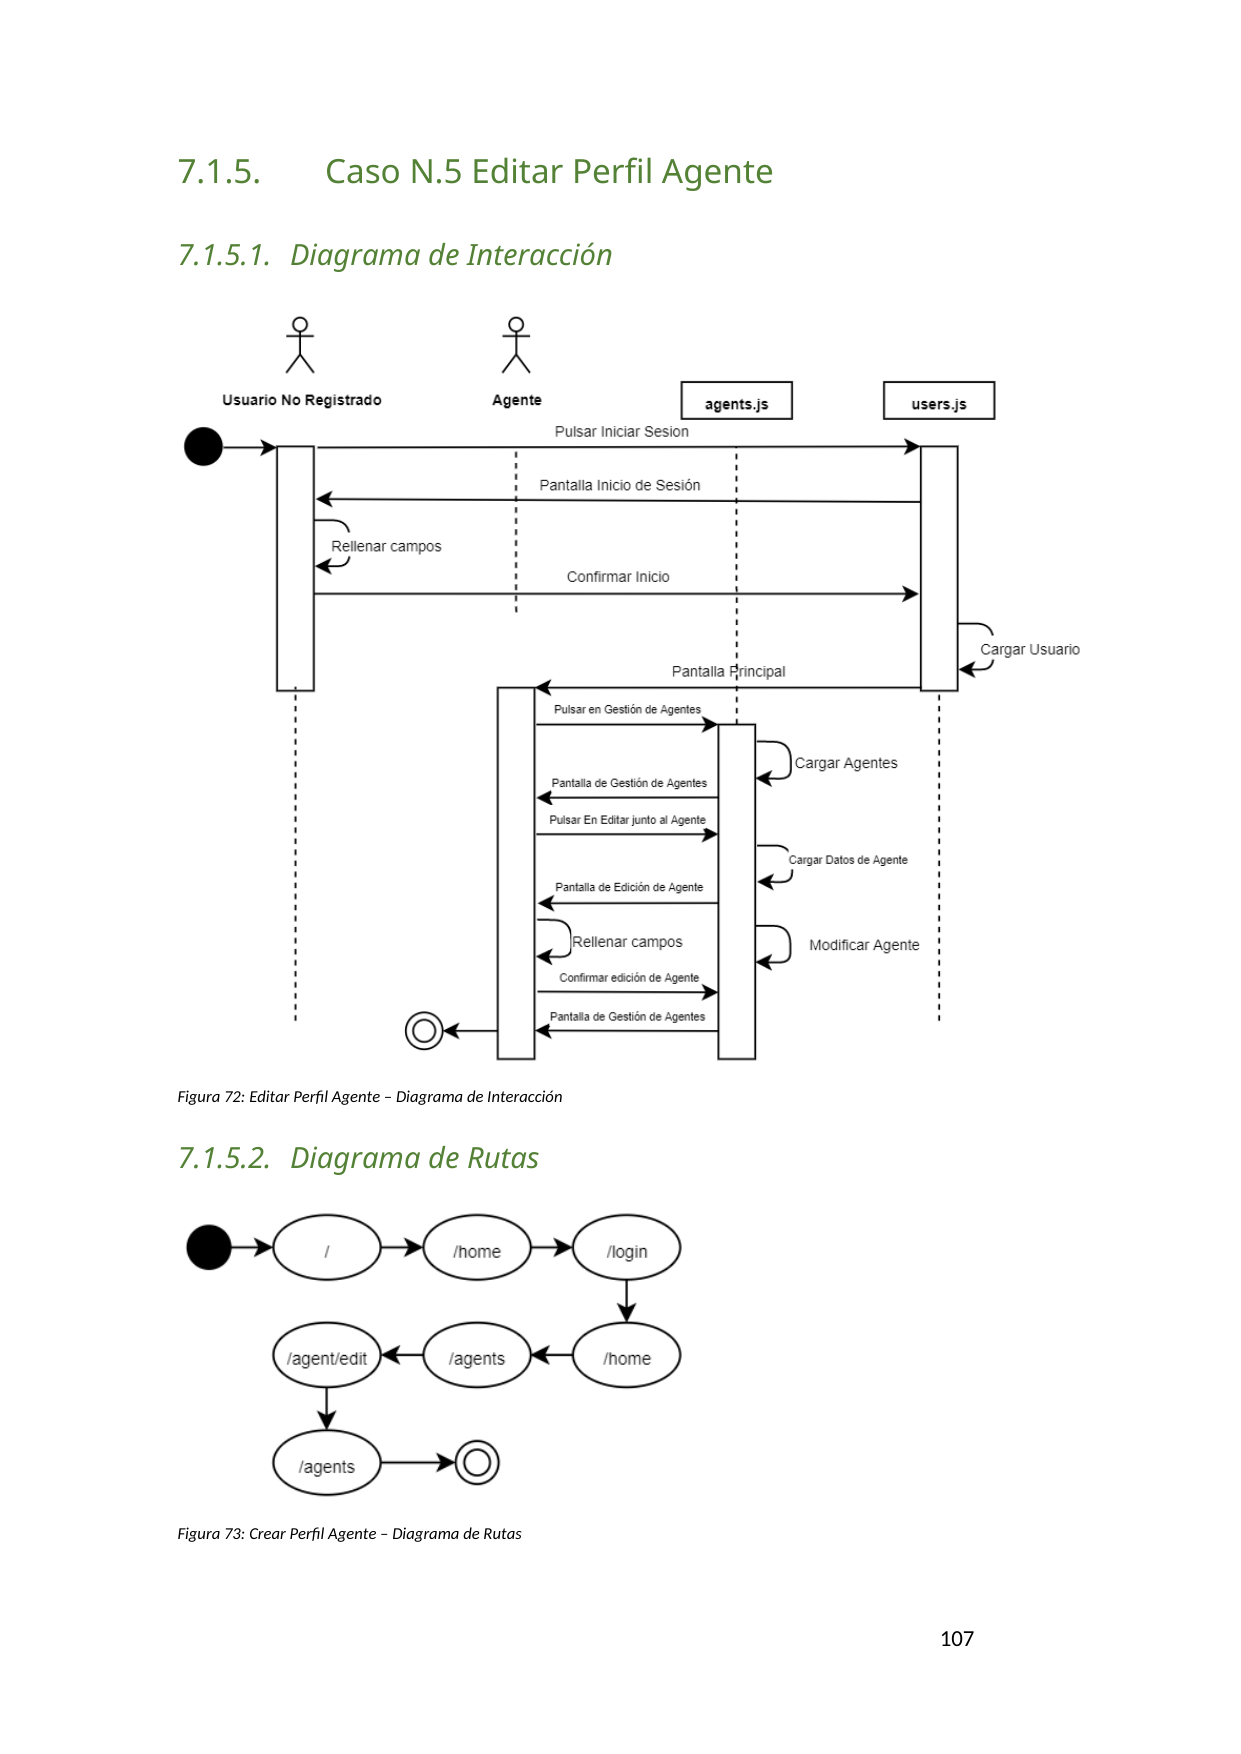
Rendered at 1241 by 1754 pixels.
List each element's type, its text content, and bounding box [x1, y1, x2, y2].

picture [177, 1205, 693, 1505]
text Figura 73: Crear Perfil Agente – Diagrama de Rutas [177, 1523, 974, 1543]
text Figura 72: Editar Perfil Agente – Diagrama de Interacción [177, 1086, 974, 1107]
picture [177, 302, 1084, 1068]
subtitle Diagrama de Rutas [177, 1137, 974, 1177]
subtitle Caso N.5 Editar Perfil Agente [177, 148, 974, 193]
subtitle Diagrama de Interacción [177, 234, 974, 274]
